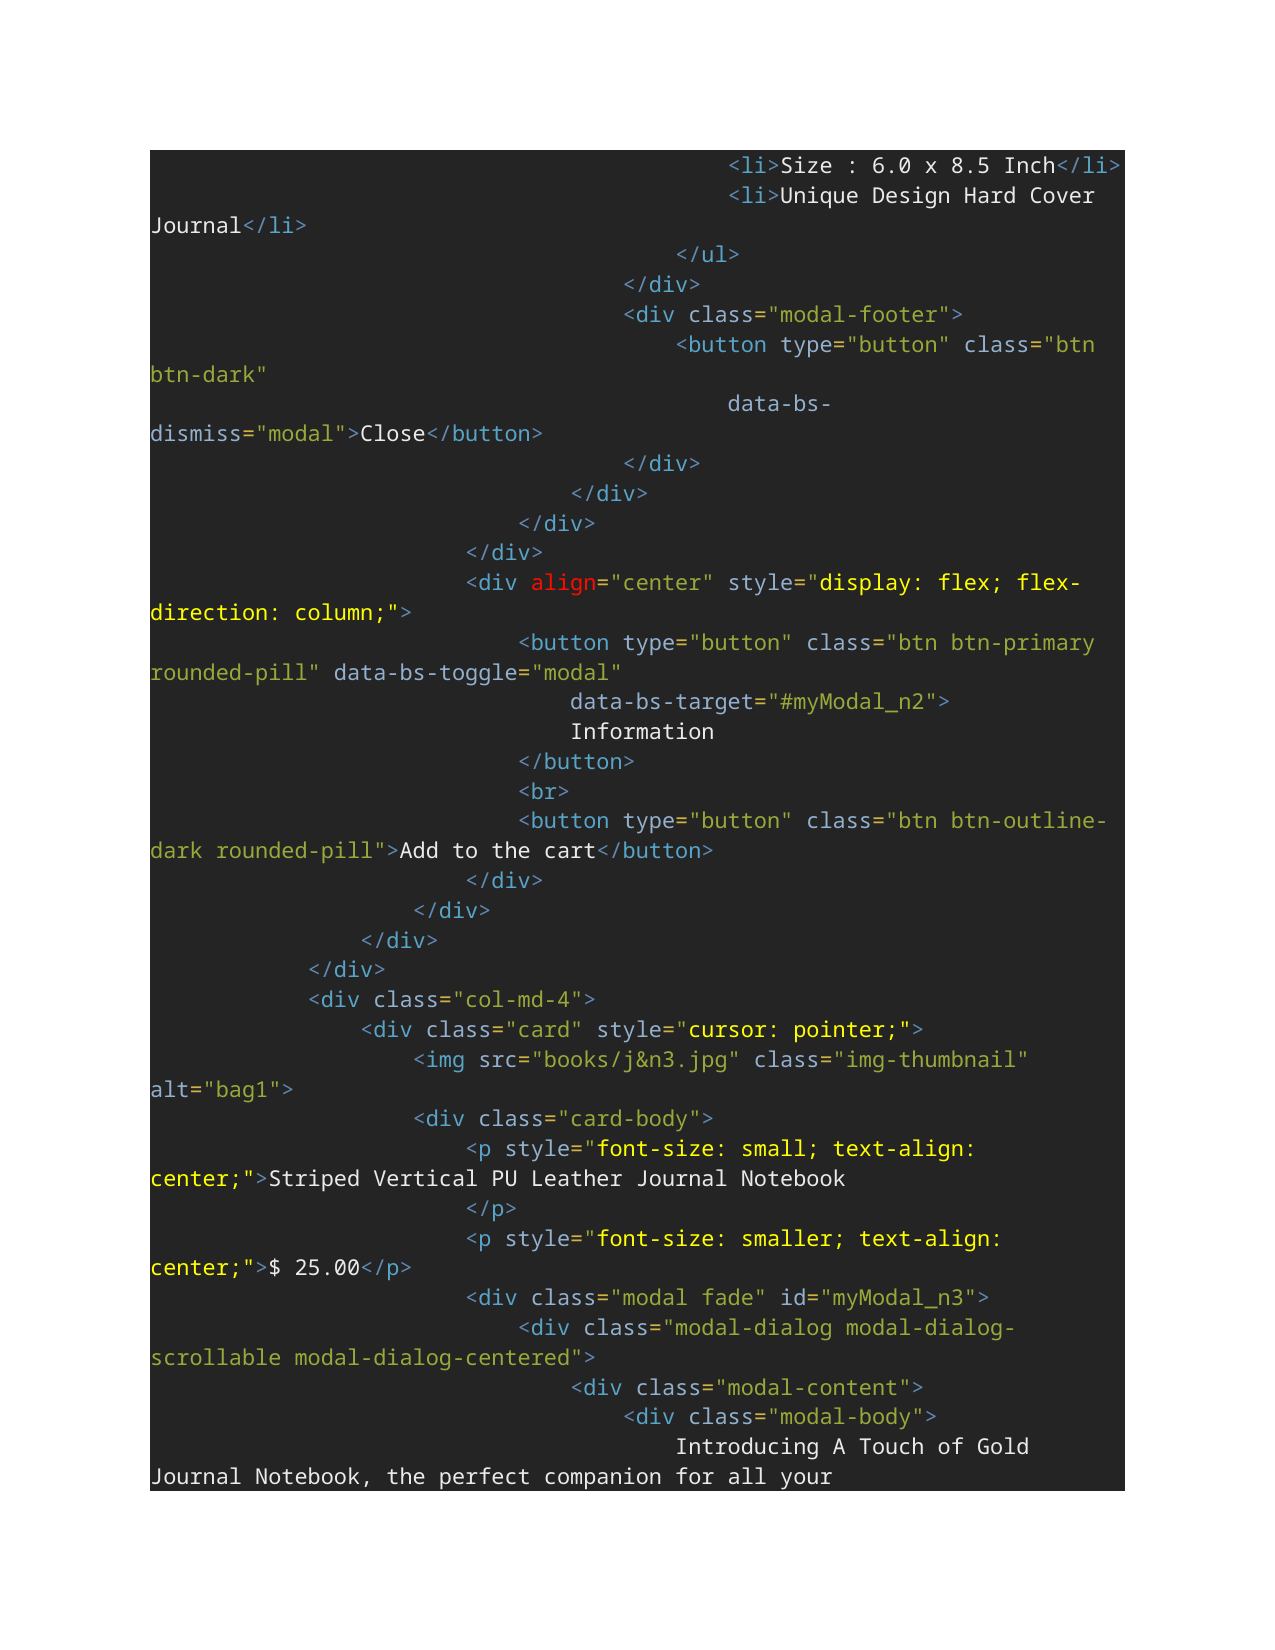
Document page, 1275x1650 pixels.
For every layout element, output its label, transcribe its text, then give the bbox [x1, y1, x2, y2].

text </div> [150, 865, 1125, 895]
text <br> [150, 776, 1125, 805]
text <div class="col-md-4"> [150, 984, 1125, 1014]
text Introducing A Touch of Gold Journal Notebook, the perfect companion for all your [150, 1431, 1125, 1491]
text </div> [150, 954, 1125, 984]
text </div> [150, 478, 1125, 507]
text </div> [150, 895, 1125, 924]
text <div class="modal-footer"> [150, 299, 1125, 329]
text <button type="button" class="btn btn-primary rounded-pill" data-bs-toggle="modal" [150, 627, 1125, 686]
text </div> [150, 537, 1125, 567]
text <div class="modal fade" id="myModal_n3"> [150, 1282, 1125, 1312]
text <button type="button" class="btn btn-outline-dark rounded-pill">Add to the cart</button> [150, 805, 1125, 865]
text <p style="font-size: small; text-align: center;">Striped Vertical PU Leather Journal Notebook [150, 1133, 1125, 1193]
text <li>Unique Design Hard Cover Journal</li> [150, 180, 1125, 239]
text </div> [150, 924, 1125, 954]
text data-bs-dismiss="modal">Close</button> [150, 388, 1125, 448]
text </div> [150, 269, 1125, 299]
text <div class="modal-dialog modal-dialog-scrollable modal-dialog-centered"> [150, 1312, 1125, 1371]
text Information [150, 716, 1125, 746]
text <p style="font-size: smaller; text-align: center;">$ 25.00</p> [150, 1222, 1125, 1282]
text </ul> [150, 239, 1125, 269]
text <div class="card-body"> [150, 1103, 1125, 1133]
text </p> [150, 1193, 1125, 1222]
text <div class="card" style="cursor: pointer;"> [150, 1014, 1125, 1044]
text </button> [150, 746, 1125, 776]
text <div align="center" style="display: flex; flex-direction: column;"> [150, 567, 1125, 627]
text <button type="button" class="btn btn-dark" [150, 329, 1125, 388]
text <div class="modal-body"> [150, 1401, 1125, 1431]
text <div class="modal-content"> [150, 1371, 1125, 1401]
text data-bs-target="#myModal_n2"> [150, 686, 1125, 716]
text </div> [150, 507, 1125, 537]
text <li>Size : 6.0 x 8.5 Inch</li> [150, 150, 1125, 180]
text </div> [150, 448, 1125, 478]
text <img src="books/j&n3.jpg" class="img-thumbnail" alt="bag1"> [150, 1044, 1125, 1103]
